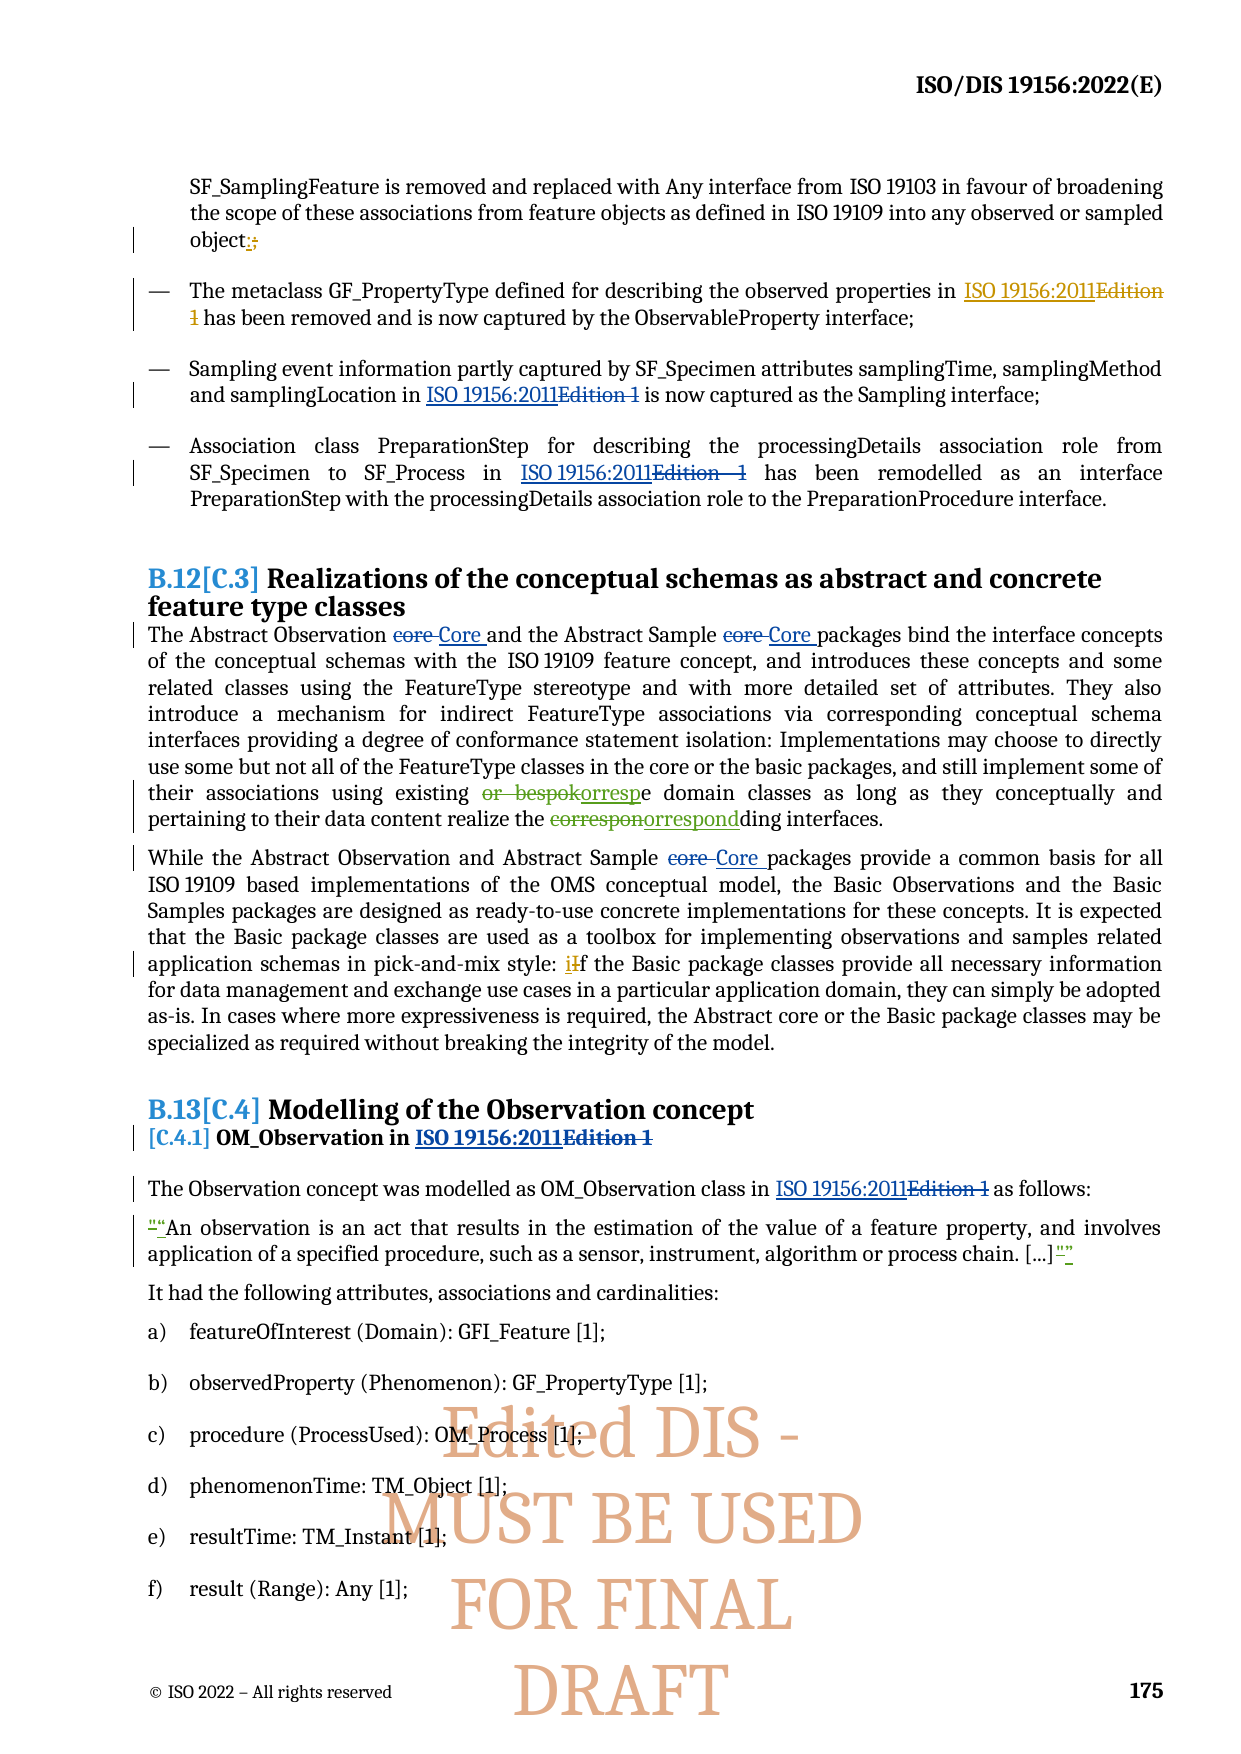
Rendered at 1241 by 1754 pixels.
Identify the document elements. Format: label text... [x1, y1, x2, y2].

list e) resultTime: TM_Instant [1]; [148, 1524, 1163, 1550]
text The Observation concept was modelled as OM_Observation class in as follows: [148, 1176, 1163, 1202]
list d) phenomenonTime: TM_Object [1]; [148, 1473, 1163, 1499]
list b) observedProperty (Phenomenon): GF_PropertyType [1]; [148, 1370, 1163, 1396]
text Realizations of the conceptual schemas as abstract and concrete feature type classes [148, 566, 1163, 622]
text Modelling of the Observation concept [148, 1097, 1163, 1125]
list c) procedure (ProcessUsed): OM_Process [1]; [148, 1421, 1163, 1448]
text OM_Observation in [148, 1125, 1163, 1151]
list — Sampling event information partly captured by SF_Specimen attributes samplingTime, samplingMethod and samplingLocation in is now captured as the Sampling interface; [148, 356, 1163, 408]
list f) result (Range): Any [1]; [148, 1575, 1163, 1602]
list — Association class PreparationStep for describing the processingDetails association role from SF_Specimen to SF_Process in has been remodelled as an interface PreparationStep with the processingDetails association role to the PreparationProcedure interface. [148, 433, 1163, 512]
text While the Abstract Observation and Abstract Sample packages provide a common basis for all ISO 19109 based implementations of the OMS conceptual model, the Basic Observations and the Basic Samples packages are designed as ready-to-use concrete implementations for these concepts. It is expected that the Basic package classes are used as a toolbox for implementing observations and samples related application schemas in pick-and-mix style: f the Basic package classes provide all necessary information for data management and exchange use cases in a particular application domain, they can simply be adopted as-is. In cases where more expressiveness is required, the Abstract core or the Basic package classes may be specialized as required without breaking the integrity of the model. [148, 845, 1163, 1056]
text An observation is an act that results in the estimation of the value of a feature property, and involves application of a specified procedure, such as a sensor, instrument, algorithm or process chain. [...] [148, 1214, 1163, 1267]
text It had the following attributes, associations and cardinalities: [148, 1280, 1163, 1306]
list a) featureOfInterest (Domain): GFI_Feature [1]; [148, 1319, 1163, 1345]
list — The metaclass GF_PropertyType defined for describing the observed properties in has been removed and is now captured by the ObservableProperty interface; [148, 278, 1163, 331]
text The Abstract Observation and the Abstract Sample packages bind the interface concepts of the conceptual schemas with the ISO 19109 feature concept, and introduces these concepts and some related classes using the FeatureType stereotype and with more detailed set of attributes. They also introduce a mechanism for indirect FeatureType associations via corresponding conceptual schema interfaces providing a degree of conformance statement isolation: Implementations may choose to directly use some but not all of the FeatureType classes in the core or the basic packages, and still implement some of their associations using existing e domain classes as long as they conceptually and pertaining to their data content realize the ding interfaces. [148, 622, 1163, 833]
